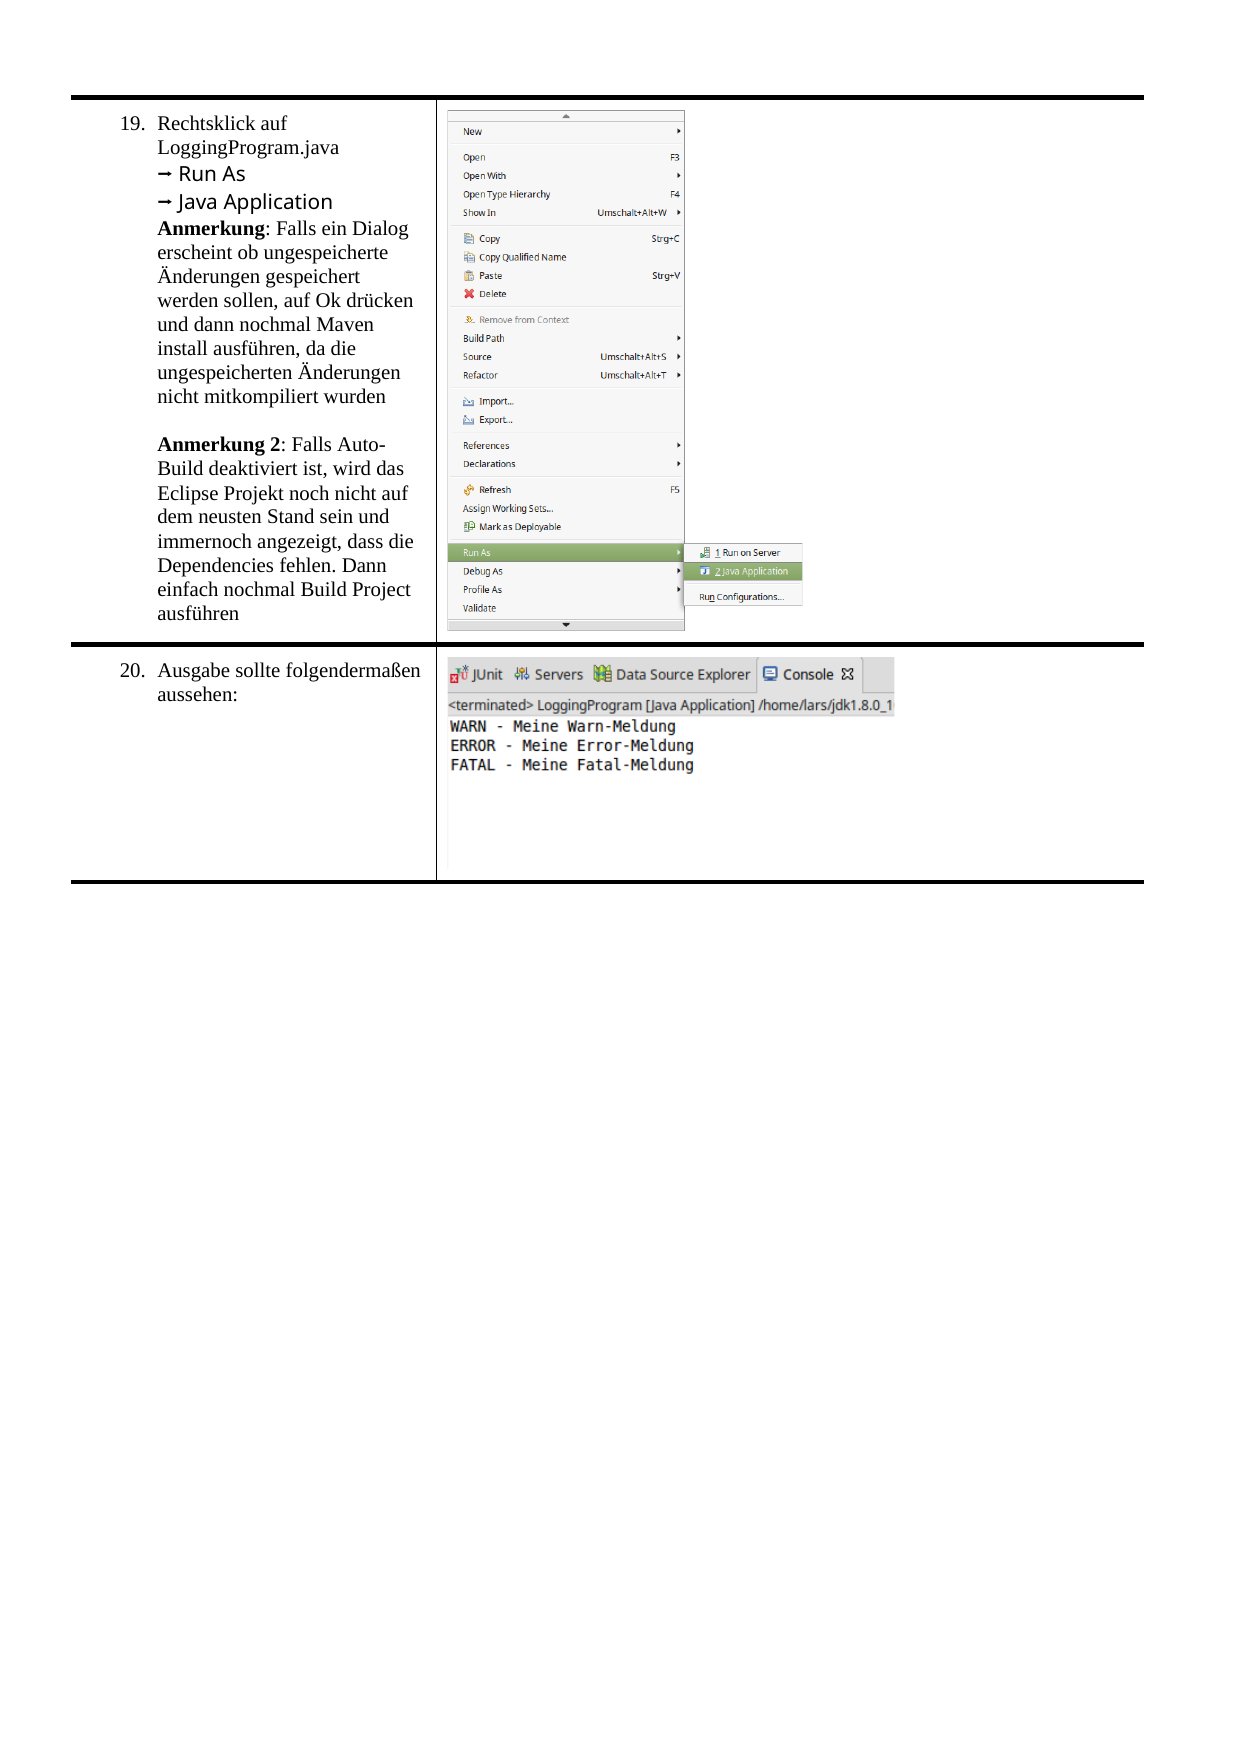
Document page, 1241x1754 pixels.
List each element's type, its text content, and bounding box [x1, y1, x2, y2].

table_cell Rechtsklick auf LoggingProgram.java ⭢ Run As ⭢ Java Application Anmerkung: Falls ein Dialog erscheint ob ungespeicherte Änderungen gespeichert werden sollen, auf Ok drücken und dann nochmal Maven install ausführen, da die ungespeicherten Änderungen nicht mitkompiliert wurden Anmerkung 2: Falls Auto-Build deaktiviert ist, wird das Eclipse Projekt noch nicht auf dem neusten Stand sein und immernoch angezeigt, dass die Dependencies fehlen. Dann einfach nochmal Build Project ausführen [71, 100, 436, 642]
picture [447, 110, 803, 631]
table_cell [437, 100, 1143, 642]
picture [447, 657, 895, 869]
table_cell [437, 647, 1143, 879]
table_cell Ausgabe sollte folgendermaßen aussehen: [71, 647, 436, 879]
